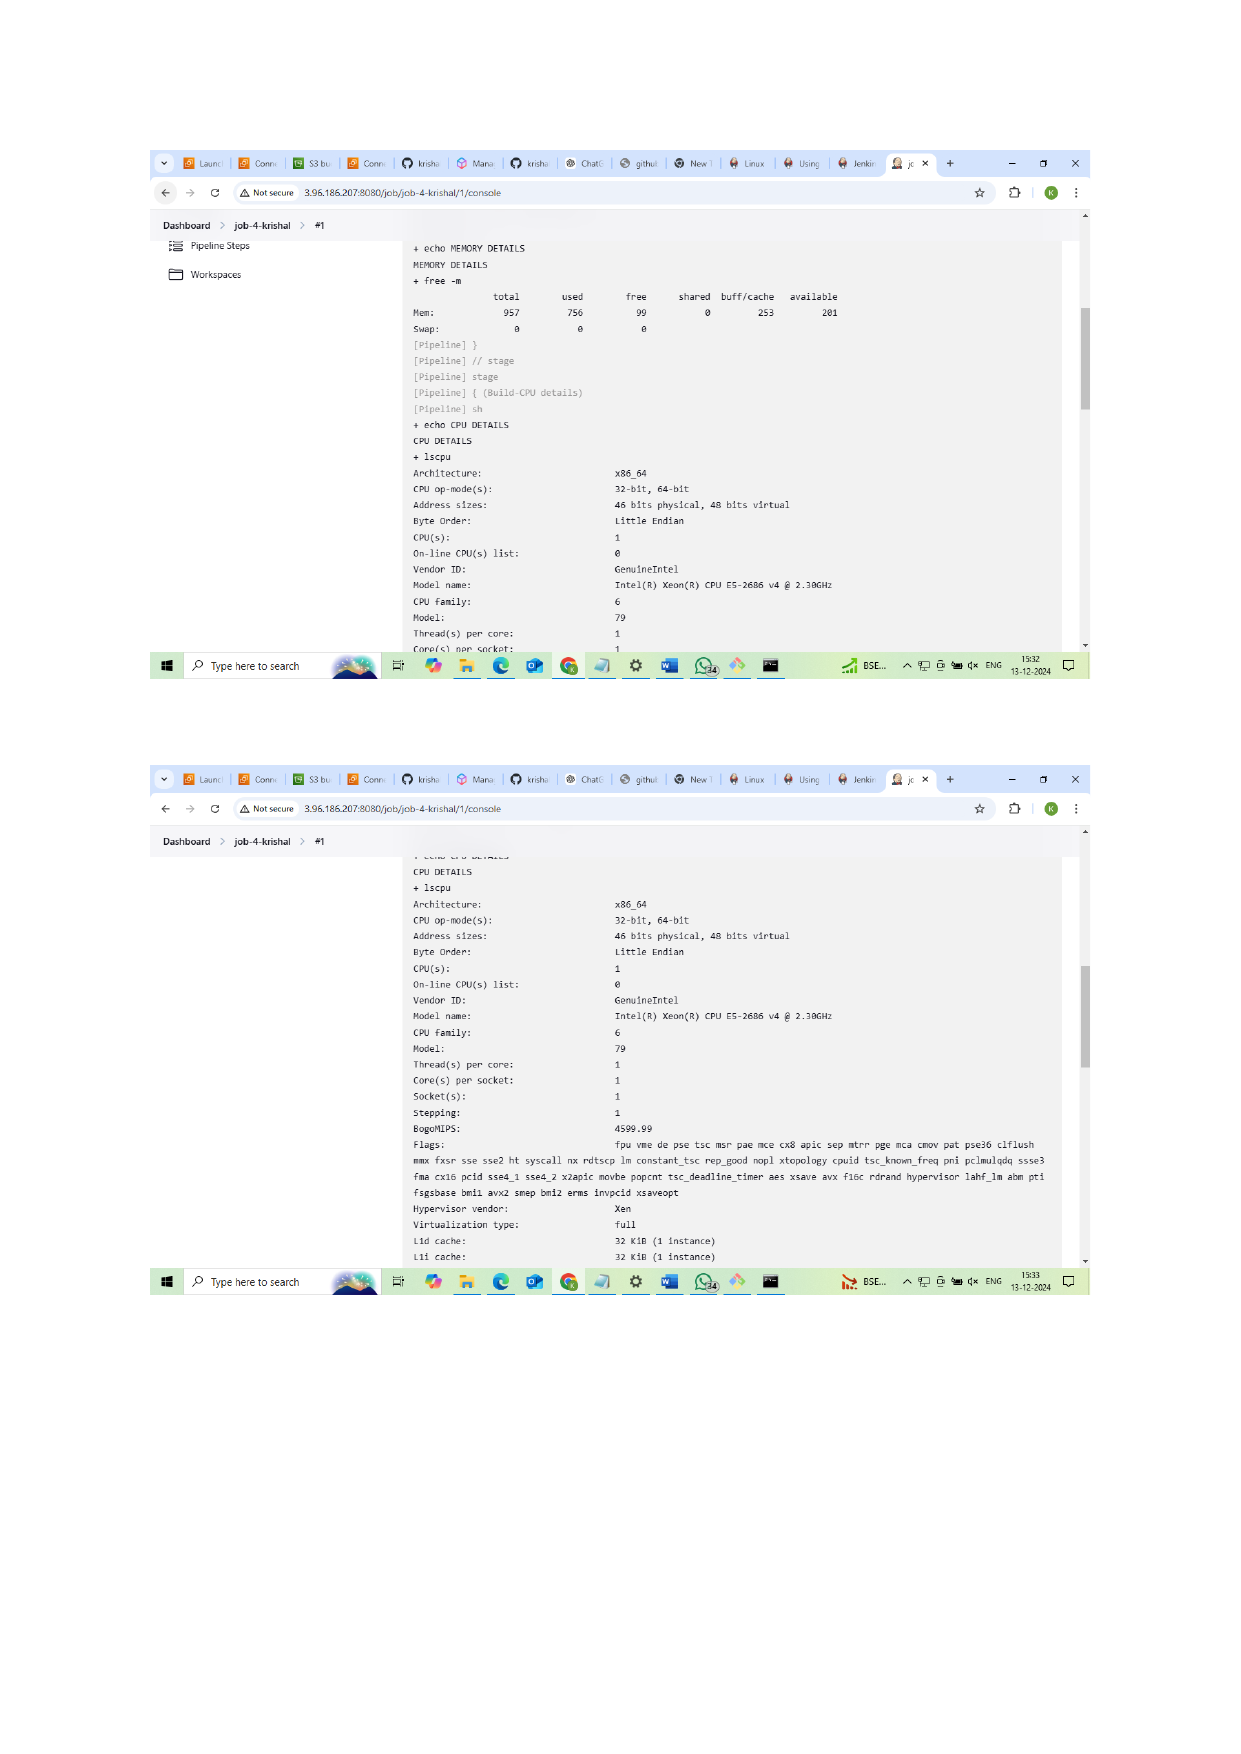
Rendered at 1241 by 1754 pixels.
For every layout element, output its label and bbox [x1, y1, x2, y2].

picture [150, 765, 1091, 1295]
picture [150, 150, 1091, 679]
